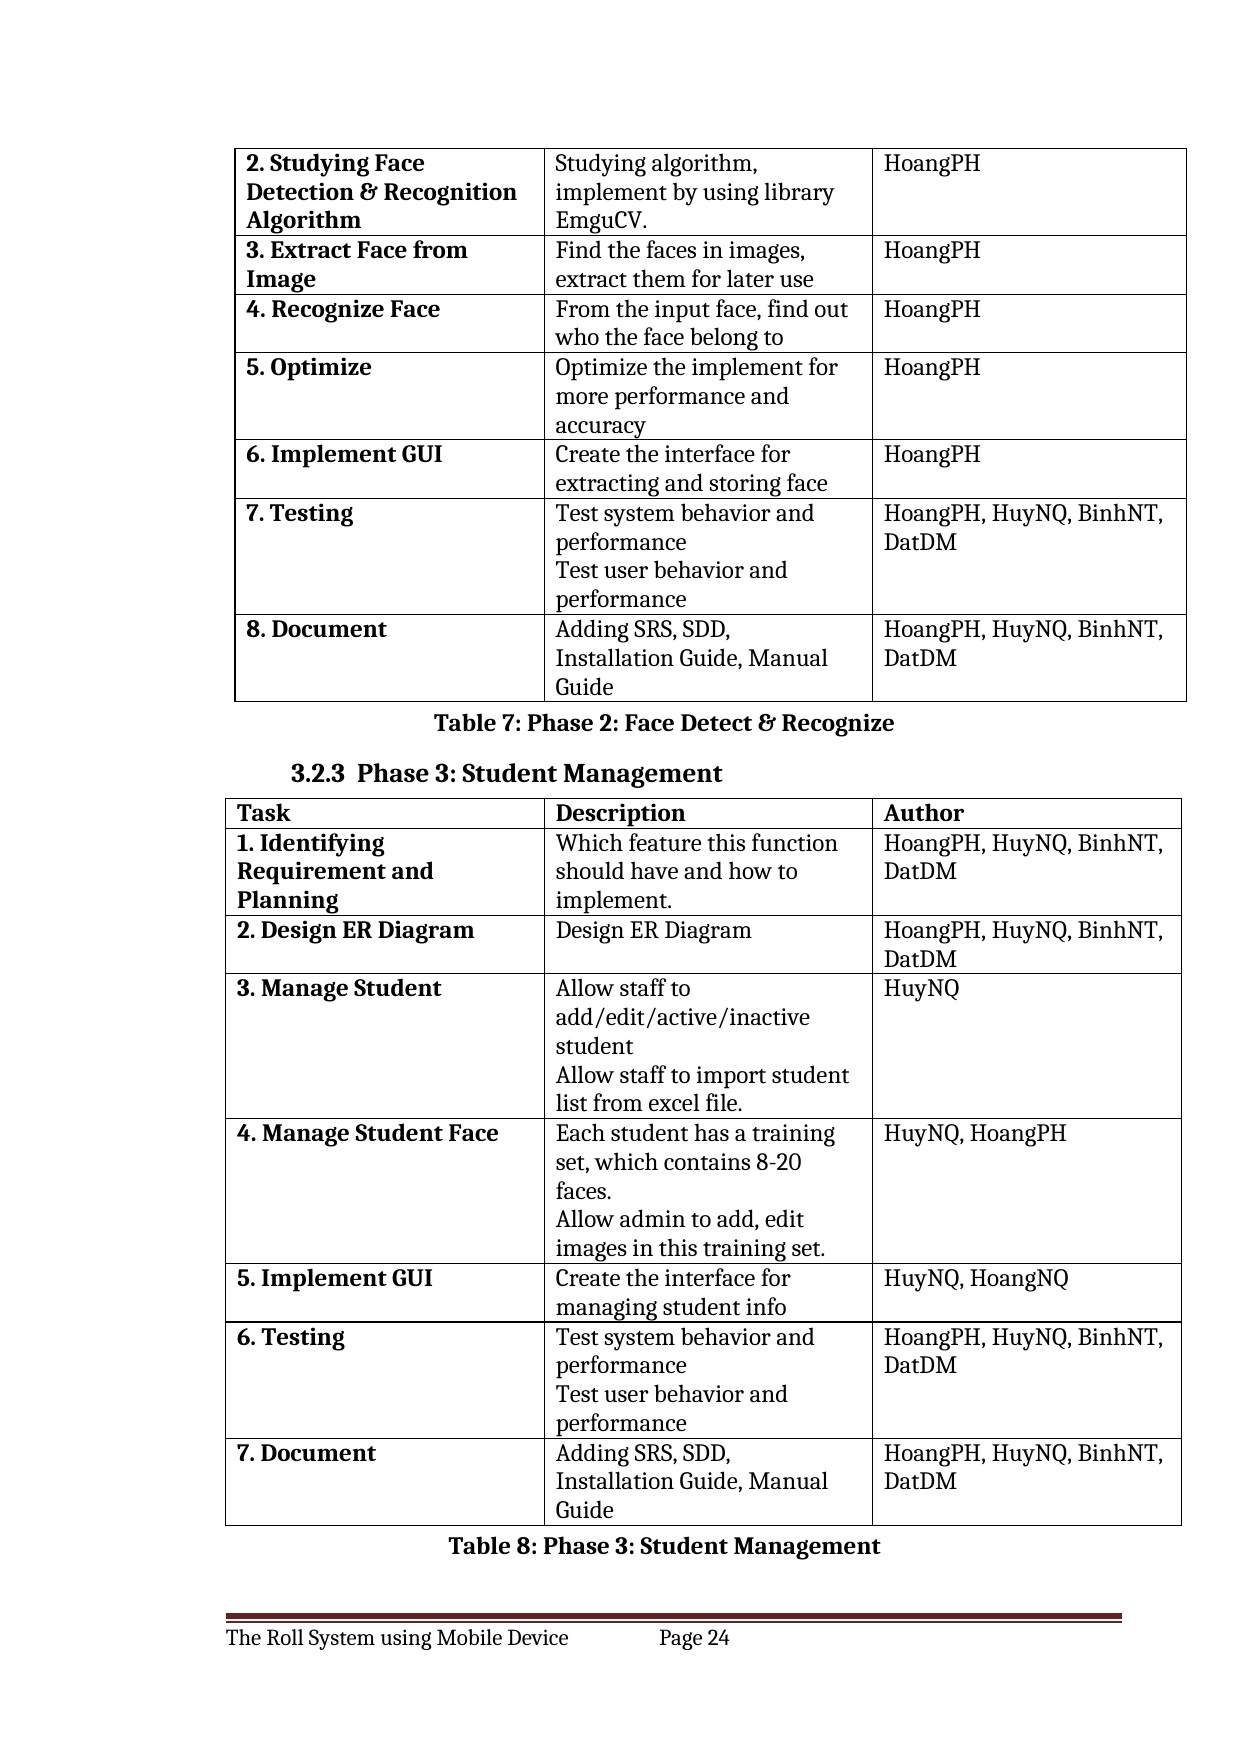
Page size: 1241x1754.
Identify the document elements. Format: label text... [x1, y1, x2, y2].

table_cell 3. Extract Face from Image [236, 236, 544, 293]
table_cell 1. Identifying Requirement and Planning [226, 829, 544, 915]
table_cell HuyNQ [873, 974, 1181, 1118]
table_cell 2. Design ER Diagram [226, 916, 544, 973]
table_cell 6. Implement GUI [236, 440, 544, 498]
table_cell HoangPH, HuyNQ, BinhNT, DatDM [873, 829, 1181, 915]
table_cell HoangPH, HuyNQ, BinhNT, DatDM [873, 499, 1186, 614]
table_cell 7. Testing [236, 499, 544, 614]
table_cell HoangPH [873, 440, 1186, 498]
table_cell HoangPH [873, 353, 1186, 439]
table_cell HoangPH, HuyNQ, BinhNT, DatDM [873, 1439, 1181, 1525]
table_cell 8. Document [236, 615, 544, 701]
table_cell HoangPH, HuyNQ, BinhNT, DatDM [873, 916, 1181, 973]
table_cell Create the interface for extracting and storing face [545, 440, 872, 498]
table_cell Test system behavior and performance Test user behavior and performance [545, 499, 872, 614]
table_cell 4. Recognize Face [236, 295, 544, 352]
table_cell From the input face, find out who the face belong to [545, 295, 872, 352]
table_header Task [226, 799, 544, 827]
table_cell Create the interface for managing student info [545, 1264, 872, 1321]
table_cell 2. Studying Face Detection & Recognition Algorithm [236, 149, 544, 235]
table_cell Adding SRS, SDD, Installation Guide, Manual Guide [545, 1439, 872, 1525]
table_cell HoangPH, HuyNQ, BinhNT, DatDM [873, 1323, 1181, 1437]
table_header Author [873, 799, 1181, 827]
table_cell 6. Testing [226, 1323, 544, 1437]
table_cell HoangPH [873, 236, 1186, 293]
table_cell HoangPH, HuyNQ, BinhNT, DatDM [873, 615, 1186, 701]
table_cell Find the faces in images, extract them for later use [545, 236, 872, 293]
text Table 7: Phase 2: Face Detect & Recognize [207, 708, 1122, 737]
table_cell 7. Document [226, 1439, 544, 1525]
table_cell 5. Optimize [236, 353, 544, 439]
table_cell 4. Manage Student Face [226, 1119, 544, 1263]
table_cell Allow staff to add/edit/active/inactive student Allow staff to import student list from excel file. [545, 974, 872, 1118]
text Table 8: Phase 3: Student Management [207, 1532, 1122, 1561]
table_cell Adding SRS, SDD, Installation Guide, Manual Guide [545, 615, 872, 701]
table_cell HoangPH [873, 295, 1186, 352]
table_cell 5. Implement GUI [226, 1264, 544, 1321]
table_cell 3. Manage Student [226, 974, 544, 1118]
table_cell Studying algorithm, implement by using library EmguCV. [545, 149, 872, 235]
table_cell HuyNQ, HoangPH [873, 1119, 1181, 1263]
table_cell Each student has a training set, which contains 8-20 faces. Allow admin to add, edit images in this training set. [545, 1119, 872, 1263]
table_cell Design ER Diagram [545, 916, 872, 973]
table_cell HuyNQ, HoangNQ [873, 1264, 1181, 1321]
table_cell Optimize the implement for more performance and accuracy [545, 353, 872, 439]
table_cell Which feature this function should have and how to implement. [545, 829, 872, 915]
table_cell HoangPH [873, 149, 1186, 235]
subtitle Phase 3: Student Management [291, 758, 1122, 789]
table_cell Test system behavior and performance Test user behavior and performance [545, 1323, 872, 1437]
table_header Description [545, 799, 872, 827]
